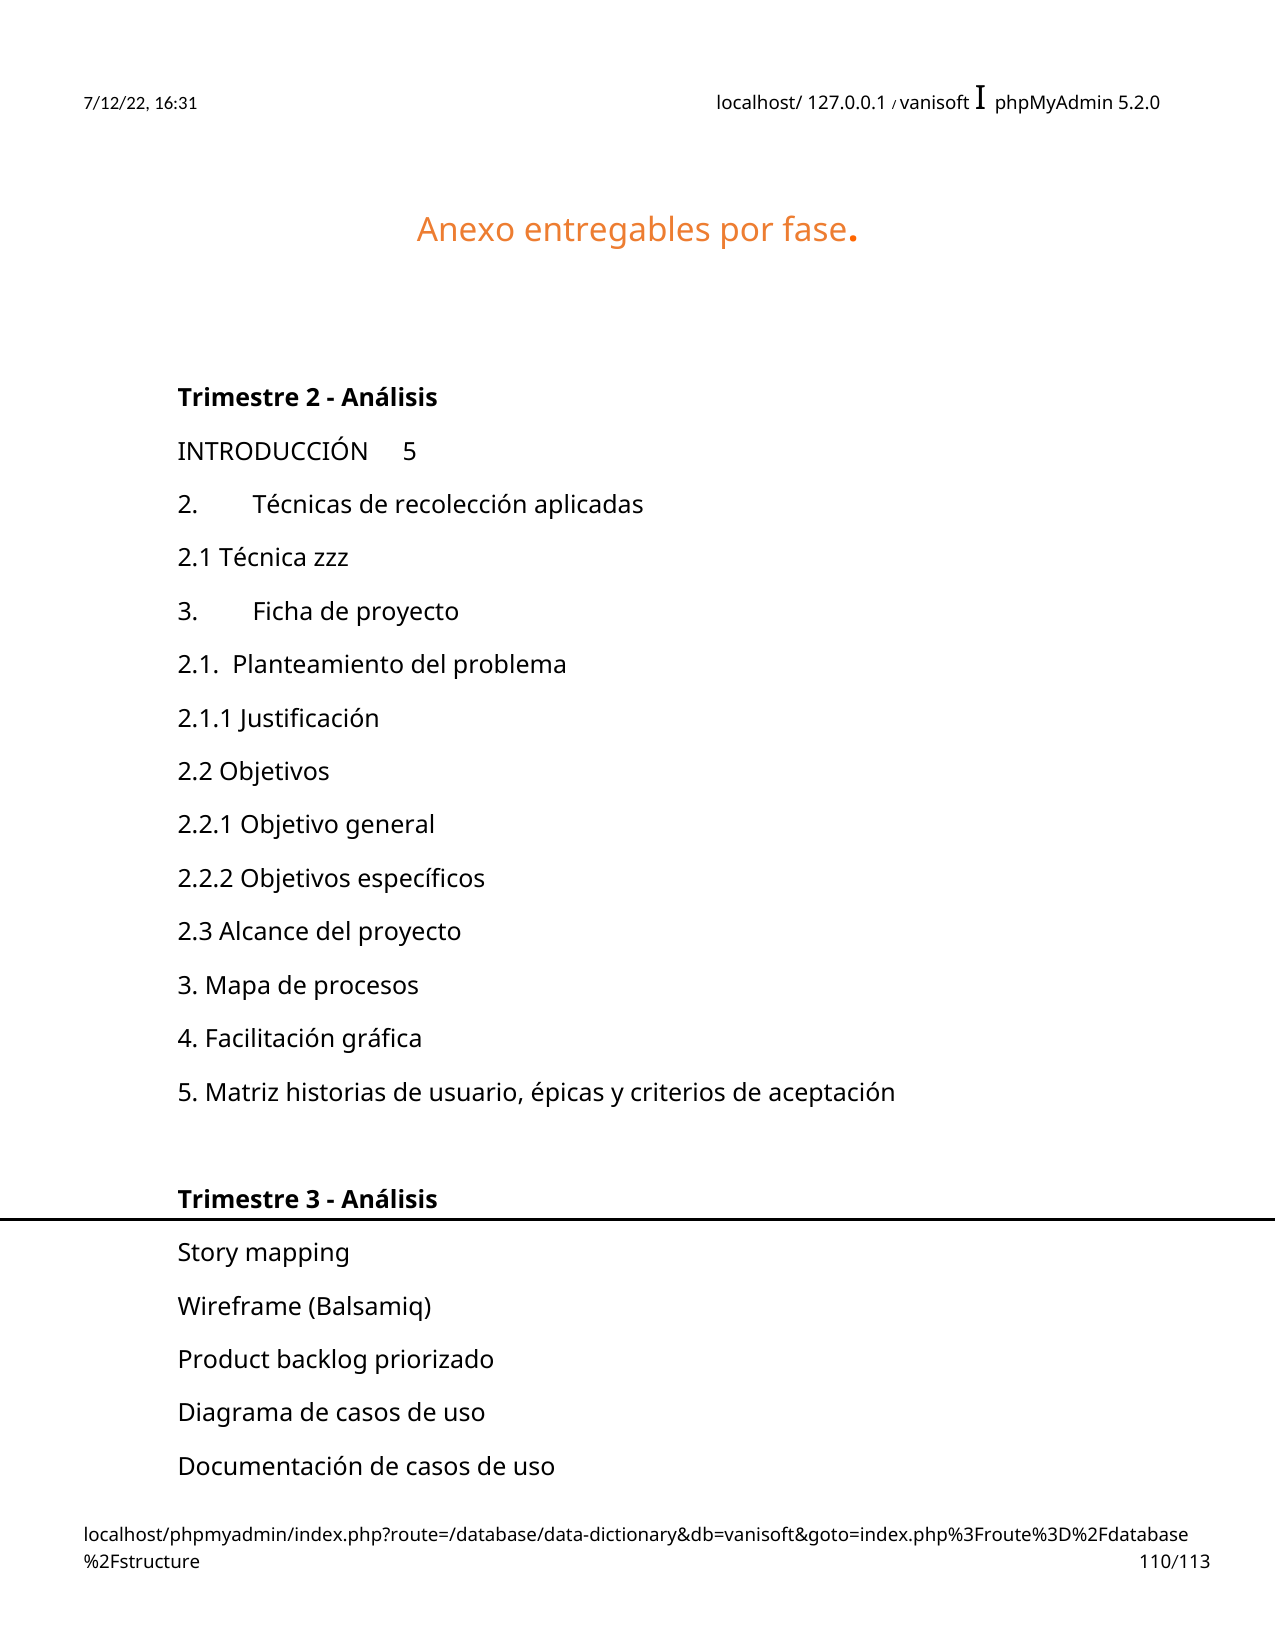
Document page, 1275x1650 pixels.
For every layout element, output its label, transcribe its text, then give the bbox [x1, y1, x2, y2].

text 3. Mapa de procesos [177, 967, 1098, 1002]
text 5. Matriz historias de usuario, épicas y criterios de aceptación [177, 1074, 1098, 1108]
text Documentación de casos de uso [177, 1448, 1098, 1482]
text 4. Facilitación gráfica [177, 1021, 1098, 1055]
text Story mapping [177, 1235, 1098, 1269]
text Trimestre 2 - Análisis [177, 380, 1098, 414]
text INTRODUCCIÓN 5 [177, 433, 1098, 467]
text 2.1 Técnica zzz [177, 540, 1098, 574]
text 2.2 Objetivos [177, 754, 1098, 788]
text Anexo entregables por fase. [177, 201, 1098, 252]
text 2.3 Alcance del proyecto [177, 914, 1098, 948]
text Wireframe (Balsamiq) [177, 1288, 1098, 1322]
text 2.1. Planteamiento del problema [177, 647, 1098, 681]
text 2.2.1 Objetivo general [177, 807, 1098, 841]
text 2. Técnicas de recolección aplicadas [177, 487, 1098, 521]
text Trimestre 3 - Análisis [177, 1181, 1098, 1215]
text 2.2.2 Objetivos específicos [177, 861, 1098, 895]
text Product backlog priorizado [177, 1342, 1098, 1376]
text 3. Ficha de proyecto [177, 593, 1098, 627]
text 2.1.1 Justificación [177, 700, 1098, 734]
text Diagrama de casos de uso [177, 1395, 1098, 1429]
